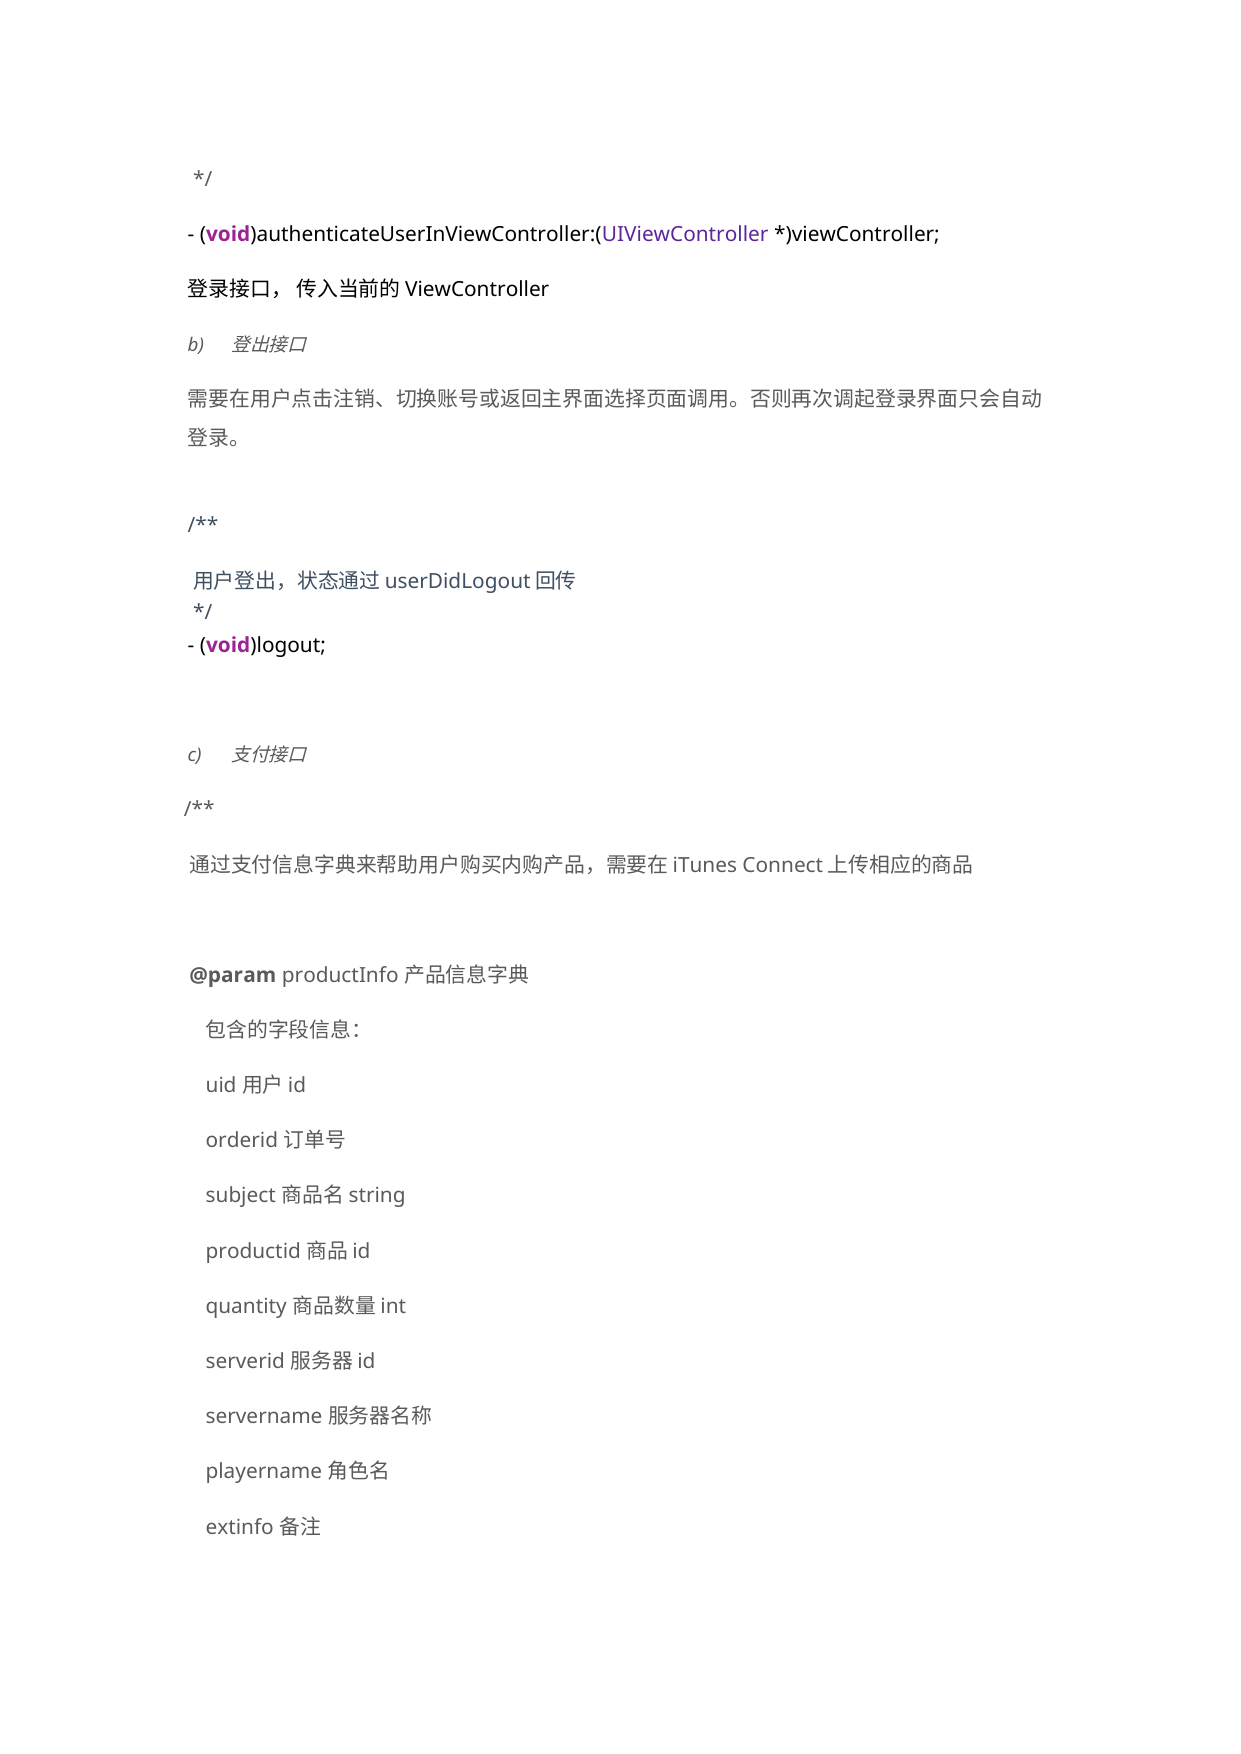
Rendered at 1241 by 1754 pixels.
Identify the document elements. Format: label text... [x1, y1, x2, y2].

text quantity 商品数量 int [184, 1288, 1053, 1321]
text 需要在用户点击注销、切换账号或返回主界面选择页面调用。否则再次调起登录界面只会自动登录。 [187, 381, 1053, 453]
text 支付接口 [187, 737, 1053, 770]
text /** [184, 792, 1053, 824]
text 包含的字段信息： [184, 1012, 1053, 1044]
text - (void)logout; [187, 628, 1053, 660]
text productid 商品id [184, 1233, 1053, 1265]
text 登出接口 [187, 327, 1053, 359]
text @param productInfo 产品信息字典 [184, 957, 1053, 989]
text servername 服务器名称 [184, 1398, 1053, 1431]
text 通过支付信息字典来帮助用户购买内购产品，需要在iTunes Connect上传相应的商品 [184, 847, 1053, 879]
text orderid 订单号 [184, 1122, 1053, 1155]
text uid 用户id [184, 1067, 1053, 1100]
text */ [187, 162, 1053, 194]
text /** [187, 508, 1053, 541]
text extinfo 备注 [184, 1509, 1053, 1541]
text */ [187, 595, 1053, 628]
text 用户登出，状态通过userDidLogout回传 [187, 563, 1053, 595]
text serverid 服务器id [184, 1343, 1053, 1376]
text playername 角色名 [184, 1454, 1053, 1486]
text 登录接口， 传入当前的ViewController [187, 272, 1053, 304]
text subject 商品名 string [184, 1178, 1053, 1210]
text - (void)authenticateUserInViewController:(UIViewController *)viewController; [187, 217, 1053, 249]
